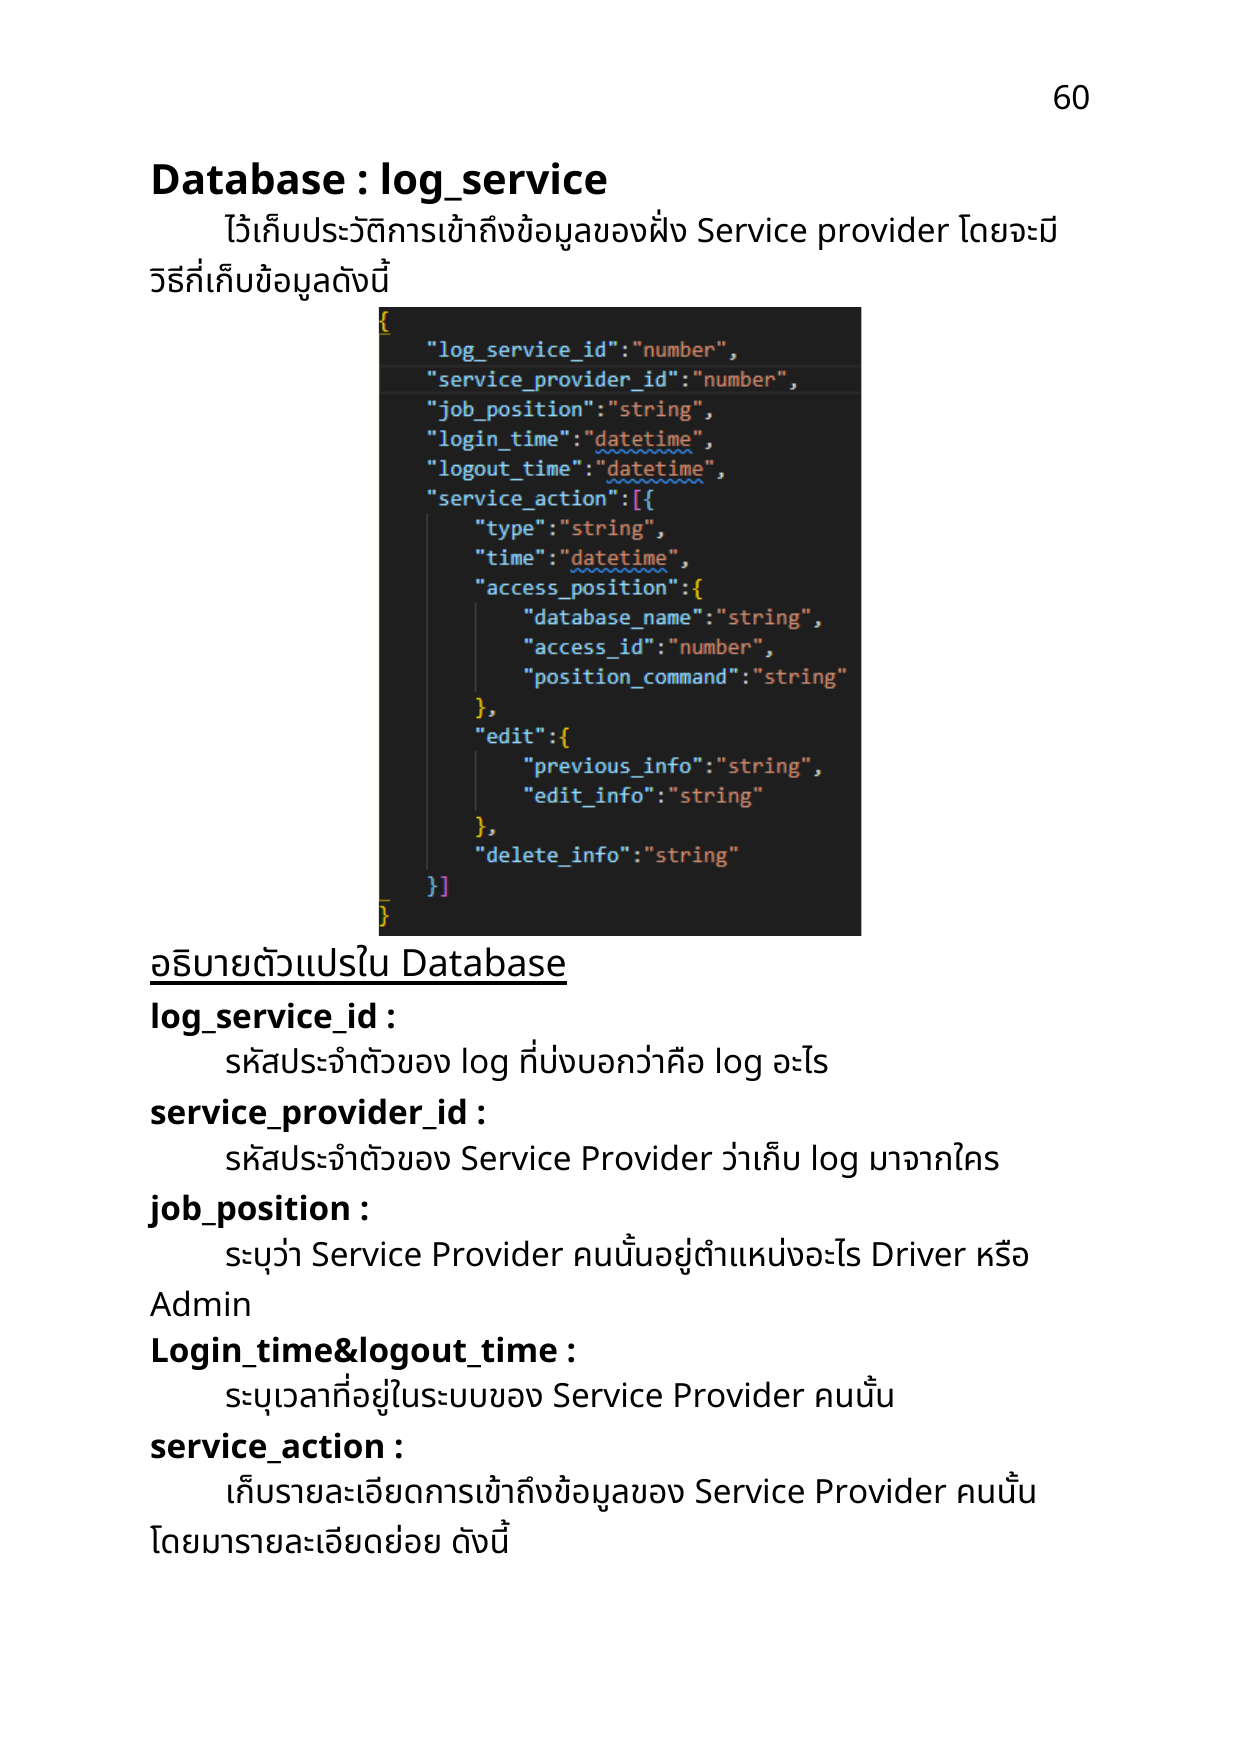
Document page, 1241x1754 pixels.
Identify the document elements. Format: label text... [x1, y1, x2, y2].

subtitle Database : log_service [150, 150, 1090, 207]
text รหัสประจำตัวของ Service Provider ว่าเก็บ log มาจากใคร [150, 1134, 1090, 1185]
text log_service_id : [150, 993, 1090, 1038]
picture [378, 307, 862, 936]
text service_provider_id : [150, 1089, 1090, 1134]
text job_position : [150, 1185, 1090, 1230]
text รหัสประจำตัวของ log ที่บ่งบอกว่าคือ log อะไร [150, 1038, 1090, 1089]
text ระบุว่า Service Provider คนนั้นอยู่ตำแหน่งอะไร Driver หรือ Admin [150, 1230, 1090, 1326]
text Login_time&logout_time : [150, 1326, 1090, 1372]
text เก็บรายละเอียดการเข้าถึงข้อมูลของ Service Provider คนนั้น โดยมารายละเอียดย่อย ดังนี้ [150, 1468, 1090, 1569]
text service_action : [150, 1422, 1090, 1468]
text ระบุเวลาที่อยู่ในระบบของ Service Provider คนนั้น [150, 1372, 1090, 1422]
text อธิบายตัวแปรใน Database [150, 936, 1090, 993]
text ไว้เก็บประวัติการเข้าถึงข้อมูลของฝั่ง Service provider โดยจะมีวิธีกี่เก็บข้อมูลดังนี้ [150, 207, 1090, 308]
